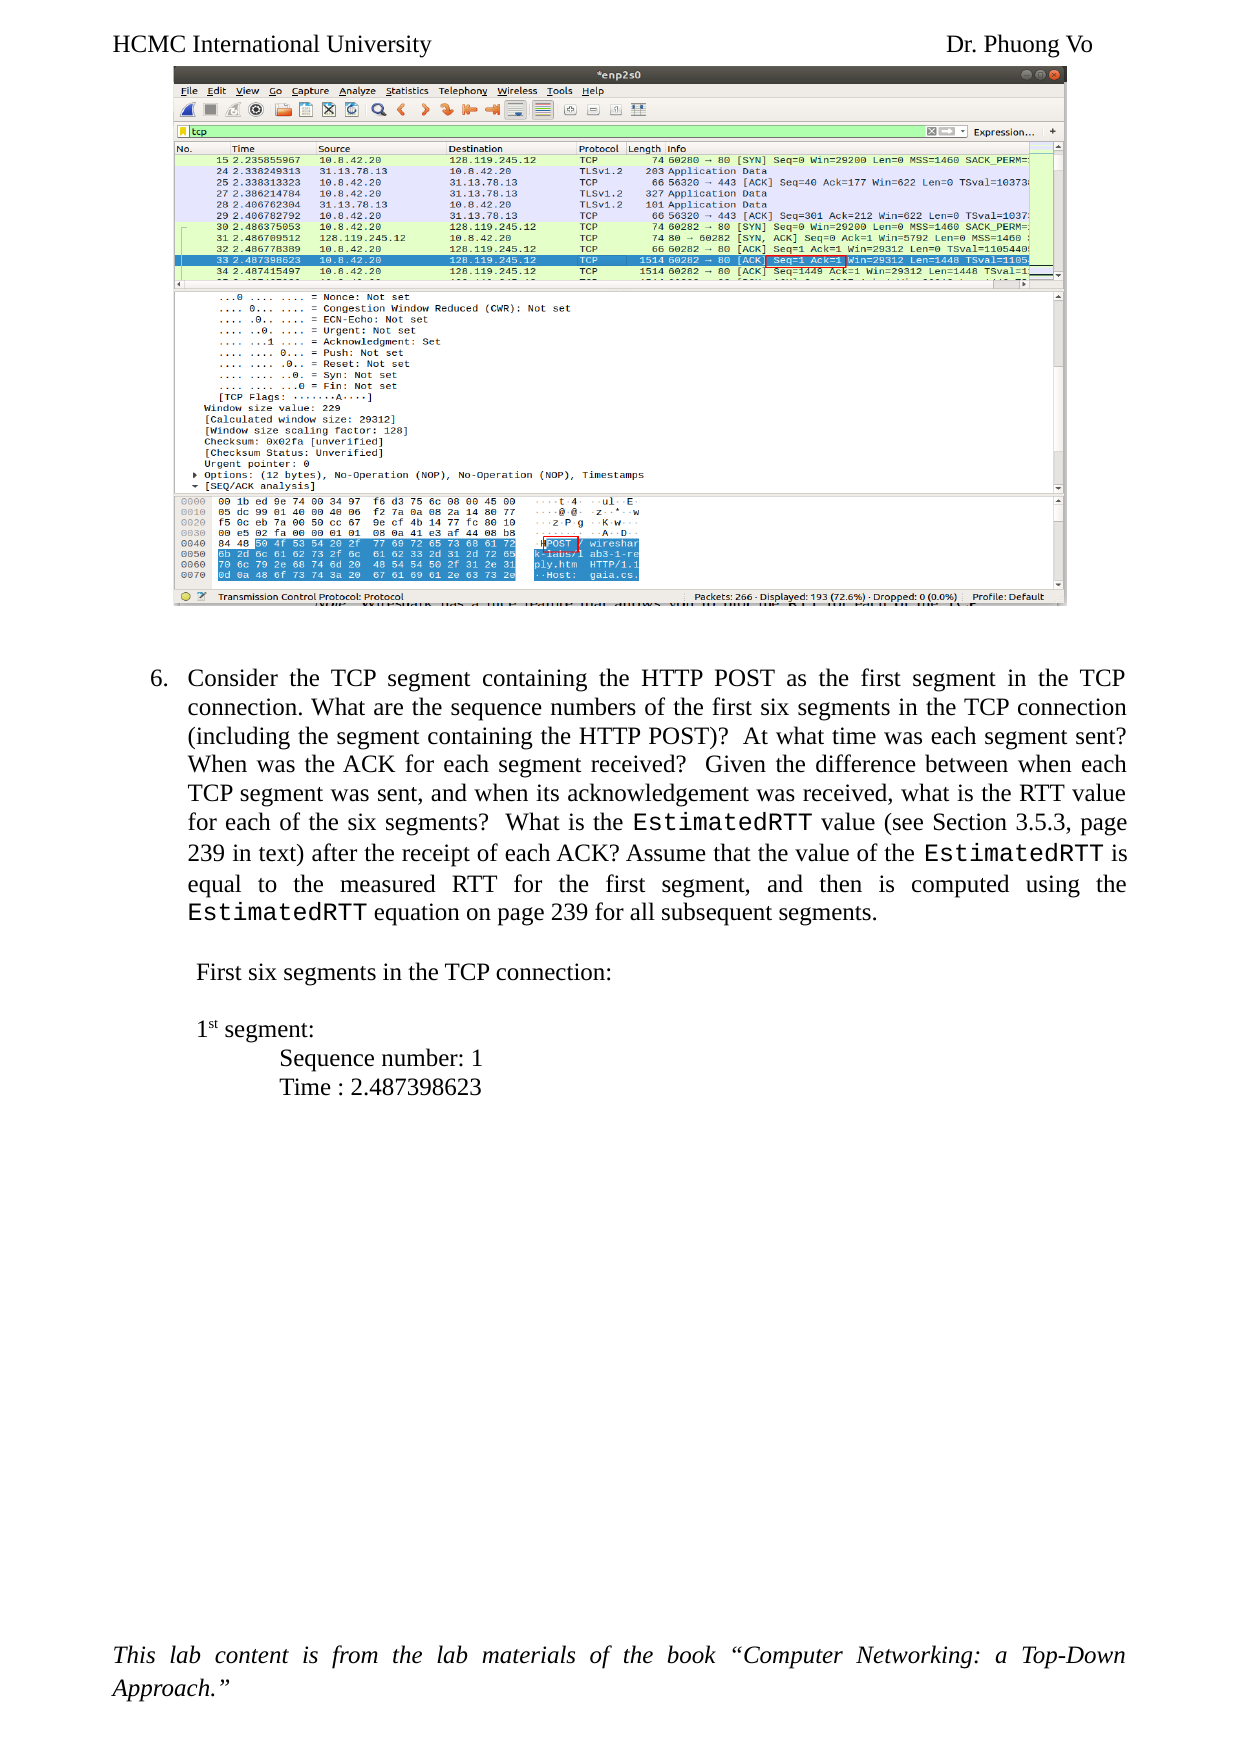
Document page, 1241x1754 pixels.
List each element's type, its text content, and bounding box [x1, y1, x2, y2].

list Consider the TCP segment containing the HTTP POST as the first segment in the TCP connection. What are the sequence numbers of the first six segments in the TCP connection (including the segment containing the HTTP POST)? At what time was each segment sent? When was the ACK for each segment received? Given the difference between when each TCP segment was sent, and when its acknowledgement was received, what is the RTT value for each of the six segments? What is the EstimatedRTT value (see Section 3.5.3, page 239 in text) after the receipt of each ACK? Assume that the value of the EstimatedRTT is equal to the measured RTT for the first segment, and then is computed using the EstimatedRTT equation on page 239 for all subsequent segments. [150, 663, 1128, 928]
text First six segments in the TCP connection: [112, 957, 1128, 986]
picture [173, 66, 1067, 606]
text 1st segment: [112, 1014, 1128, 1043]
text Time : 2.487398623 [112, 1072, 1128, 1101]
text Sequence number: 1 [112, 1043, 1128, 1072]
